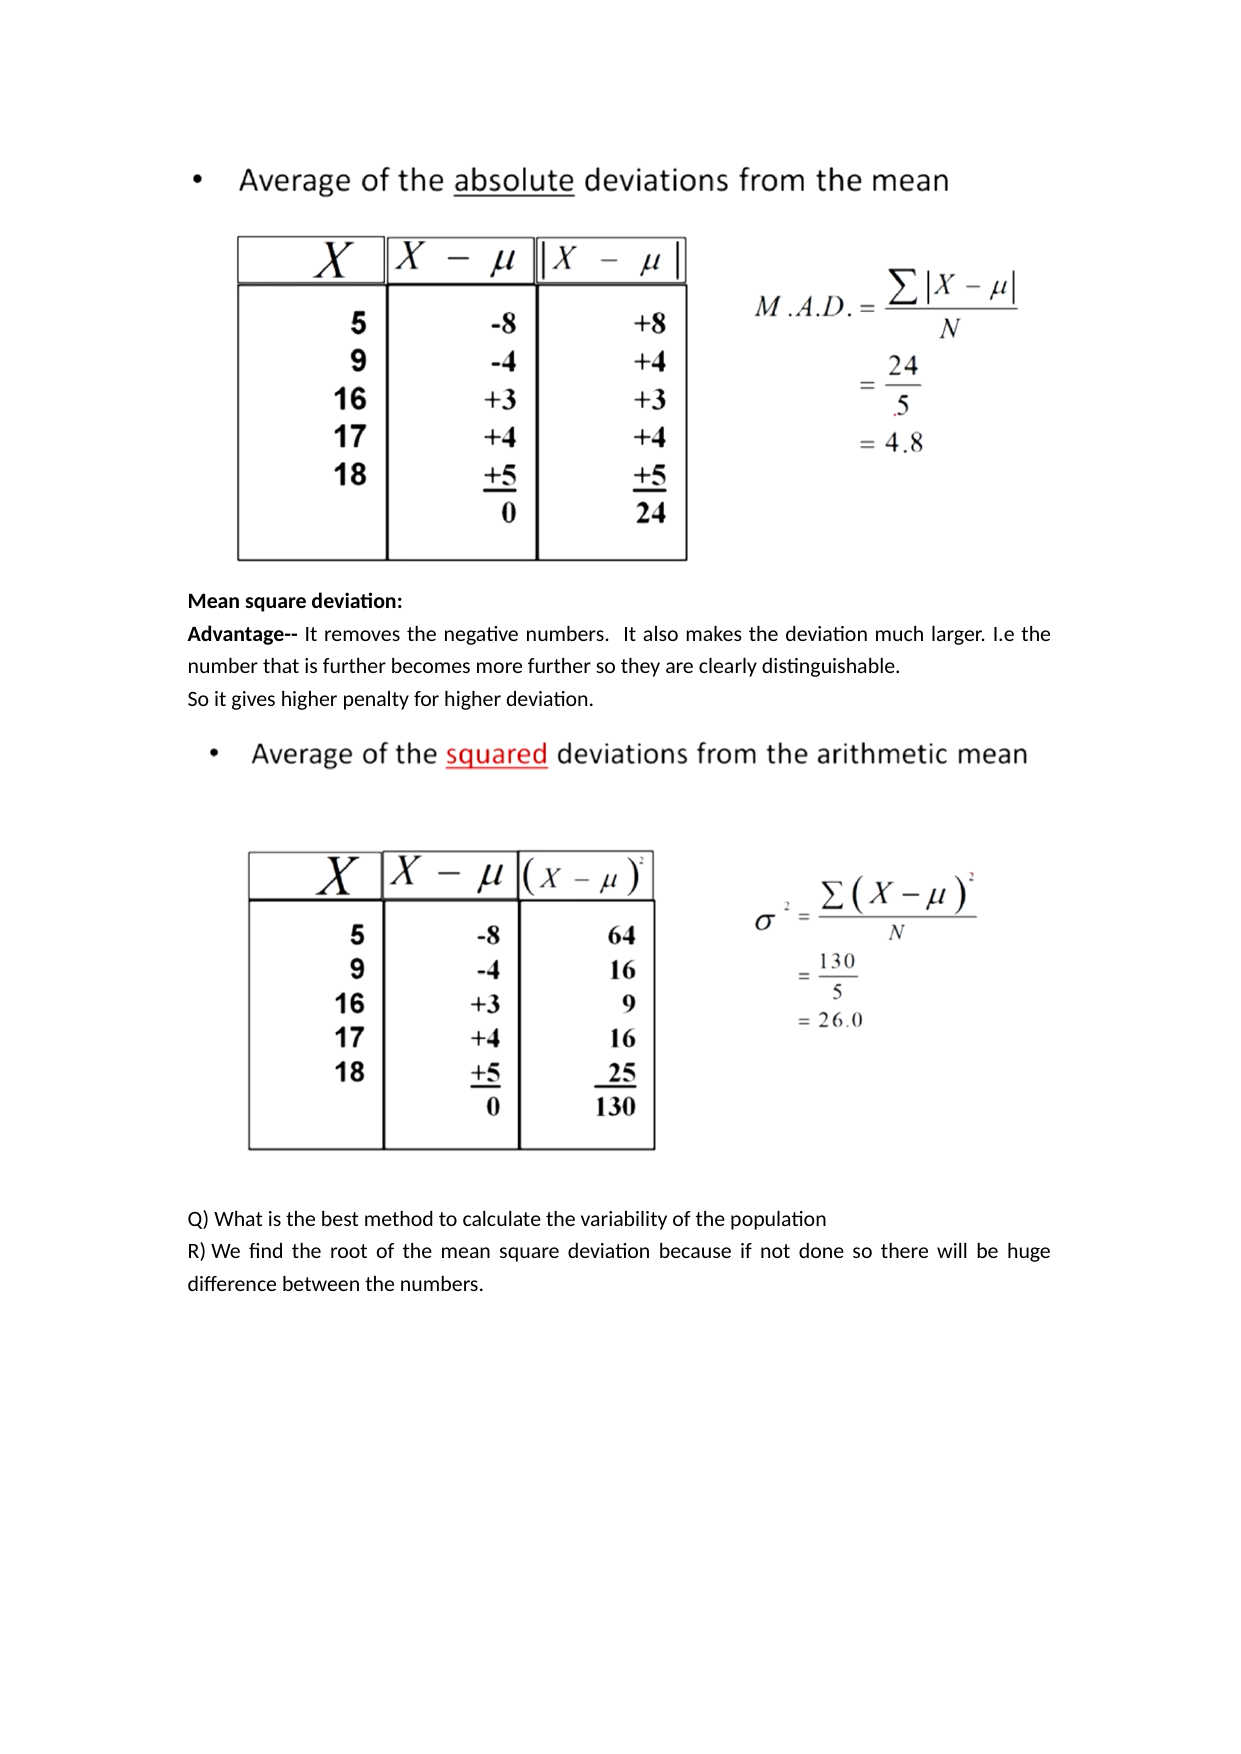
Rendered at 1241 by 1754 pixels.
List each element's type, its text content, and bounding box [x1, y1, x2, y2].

list Advantage-- It removes the negative numbers. It also makes the deviation much larger. I.e the number that is further becomes more further so they are clearly distinguishable. [187, 617, 1053, 682]
list What is the best method to calculate the variability of the population [187, 1202, 1053, 1234]
picture [187, 714, 1051, 1167]
list We find the root of the mean square deviation because if not done so there will be huge difference between the numbers. [187, 1234, 1053, 1299]
list So it gives higher penalty for higher deviation. [187, 682, 1053, 714]
list Mean square deviation: [187, 584, 1053, 617]
picture [187, 162, 1053, 566]
